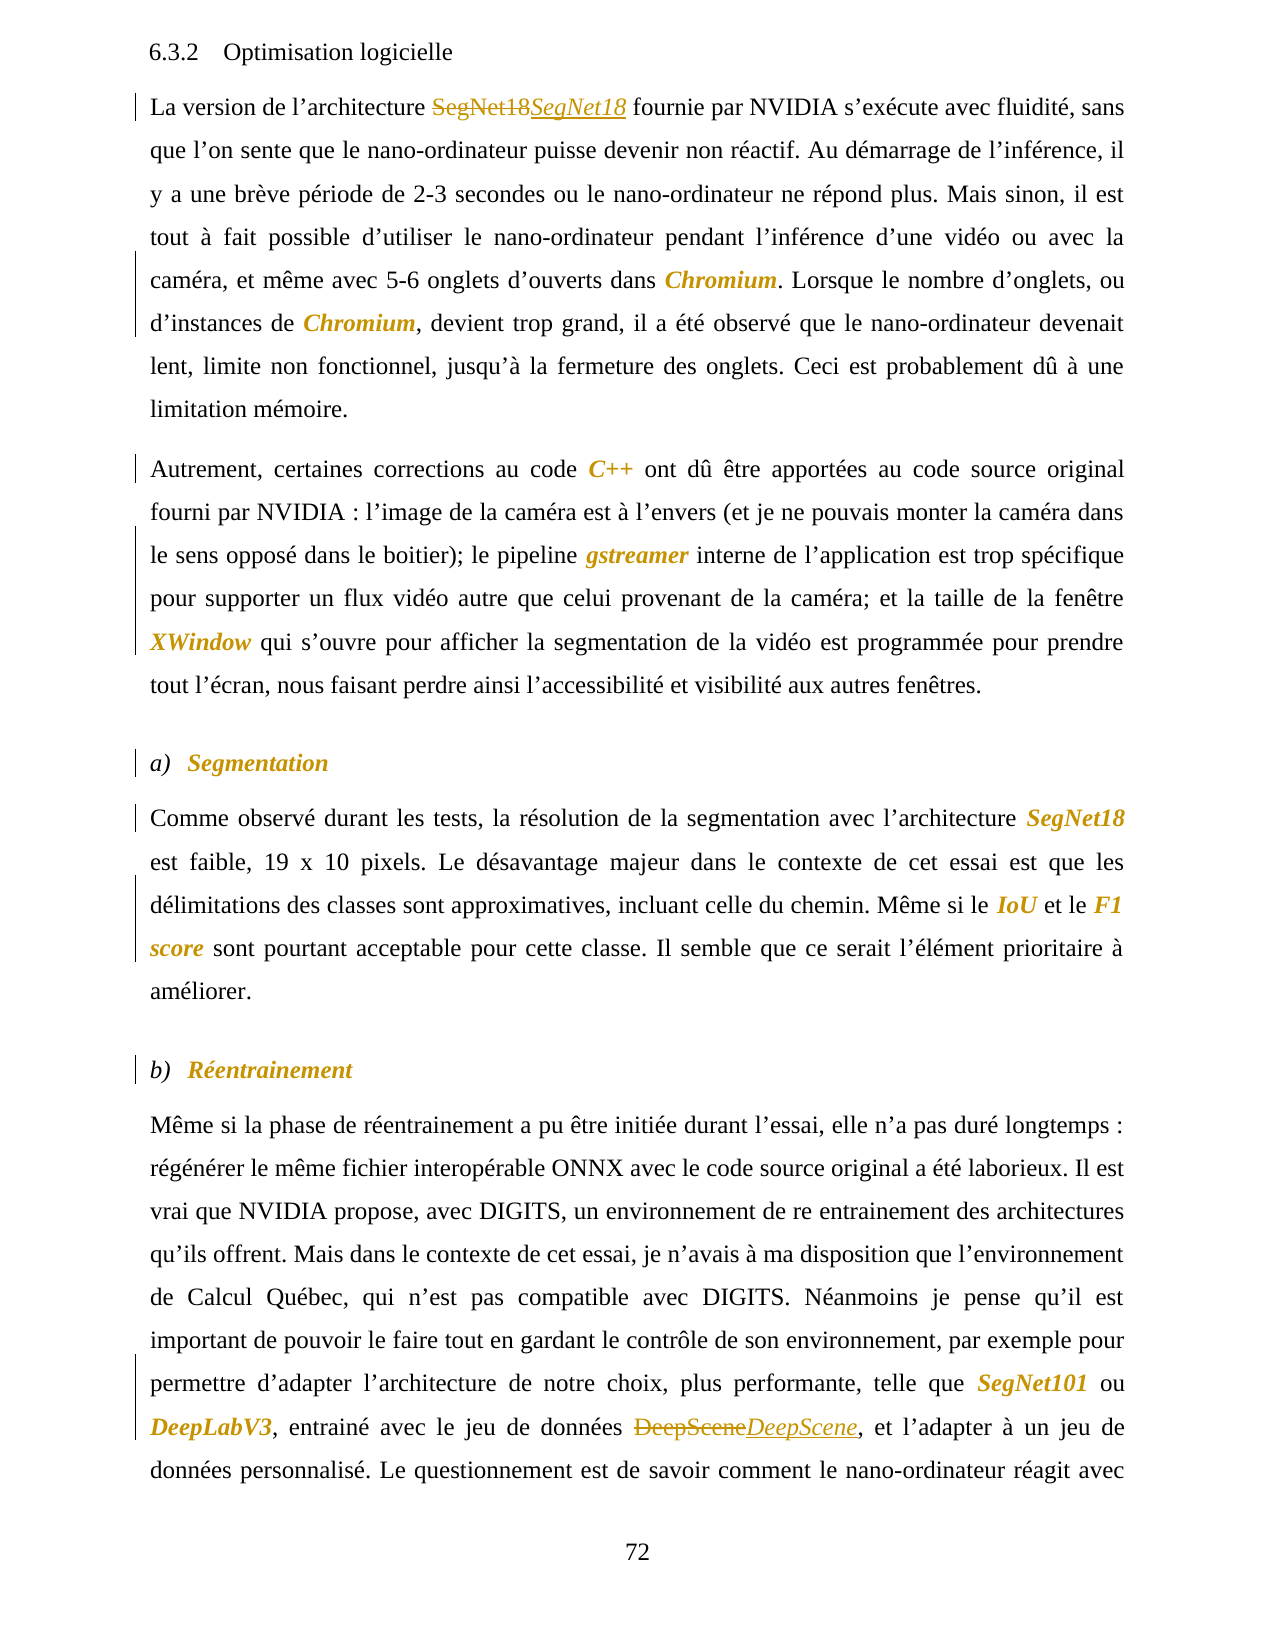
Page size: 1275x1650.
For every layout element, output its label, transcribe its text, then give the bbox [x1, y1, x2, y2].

list Réentrainement [149, 1055, 1125, 1083]
text Autrement, certaines corrections au code C++ ont dû être apportées au code source original fourni par NVIDIA : l’image de la caméra est à l’envers (et je ne pouvais monter la caméra dans le sens opposé dans le boitier); le pipeline gstreamer interne de l’application est trop spécifique pour supporter un flux vidéo autre que celui provenant de la caméra; et la taille de la fenêtre XWindow qui s’ouvre pour afficher la segmentation de la vidéo est programmée pour prendre tout l’écran, nous faisant perdre ainsi l’accessibilité et visibilité aux autres fenêtres. [150, 454, 1125, 698]
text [150, 1110, 1125, 1483]
text La version de l’architecture fournie par NVIDIA s’exécute avec fluidité, sans que l’on sente que le nano-ordinateur puisse devenir non réactif. Au démarrage de l’inférence, il y a une brève période de 2-3 secondes ou le nano-ordinateur ne répond plus. Mais sinon, il est tout à fait possible d’utiliser le nano-ordinateur pendant l’inférence d’une vidéo ou avec la caméra, et même avec 5-6 onglets d’ouverts dans Chromium. Lorsque le nombre d’onglets, ou d’instances de Chromium, devient trop grand, il a été observé que le nano-ordinateur devenait lent, limite non fonctionnel, jusqu’à la fermeture des onglets. Ceci est probablement dû à une limitation mémoire. [150, 92, 1125, 423]
list Segmentation [149, 748, 1125, 777]
text Comme observé durant les tests, la résolution de la segmentation avec l’architecture SegNet18 est faible, 19 x 10 pixels. Le désavantage majeur dans le contexte de cet essai est que les délimitations des classes sont approximatives, incluant celle du chemin. Même si le IoU et le F1 score sont pourtant acceptable pour cette classe. Il semble que ce serait l’élément prioritaire à améliorer. [150, 803, 1125, 1005]
subtitle Optimisation logicielle [148, 37, 1125, 66]
